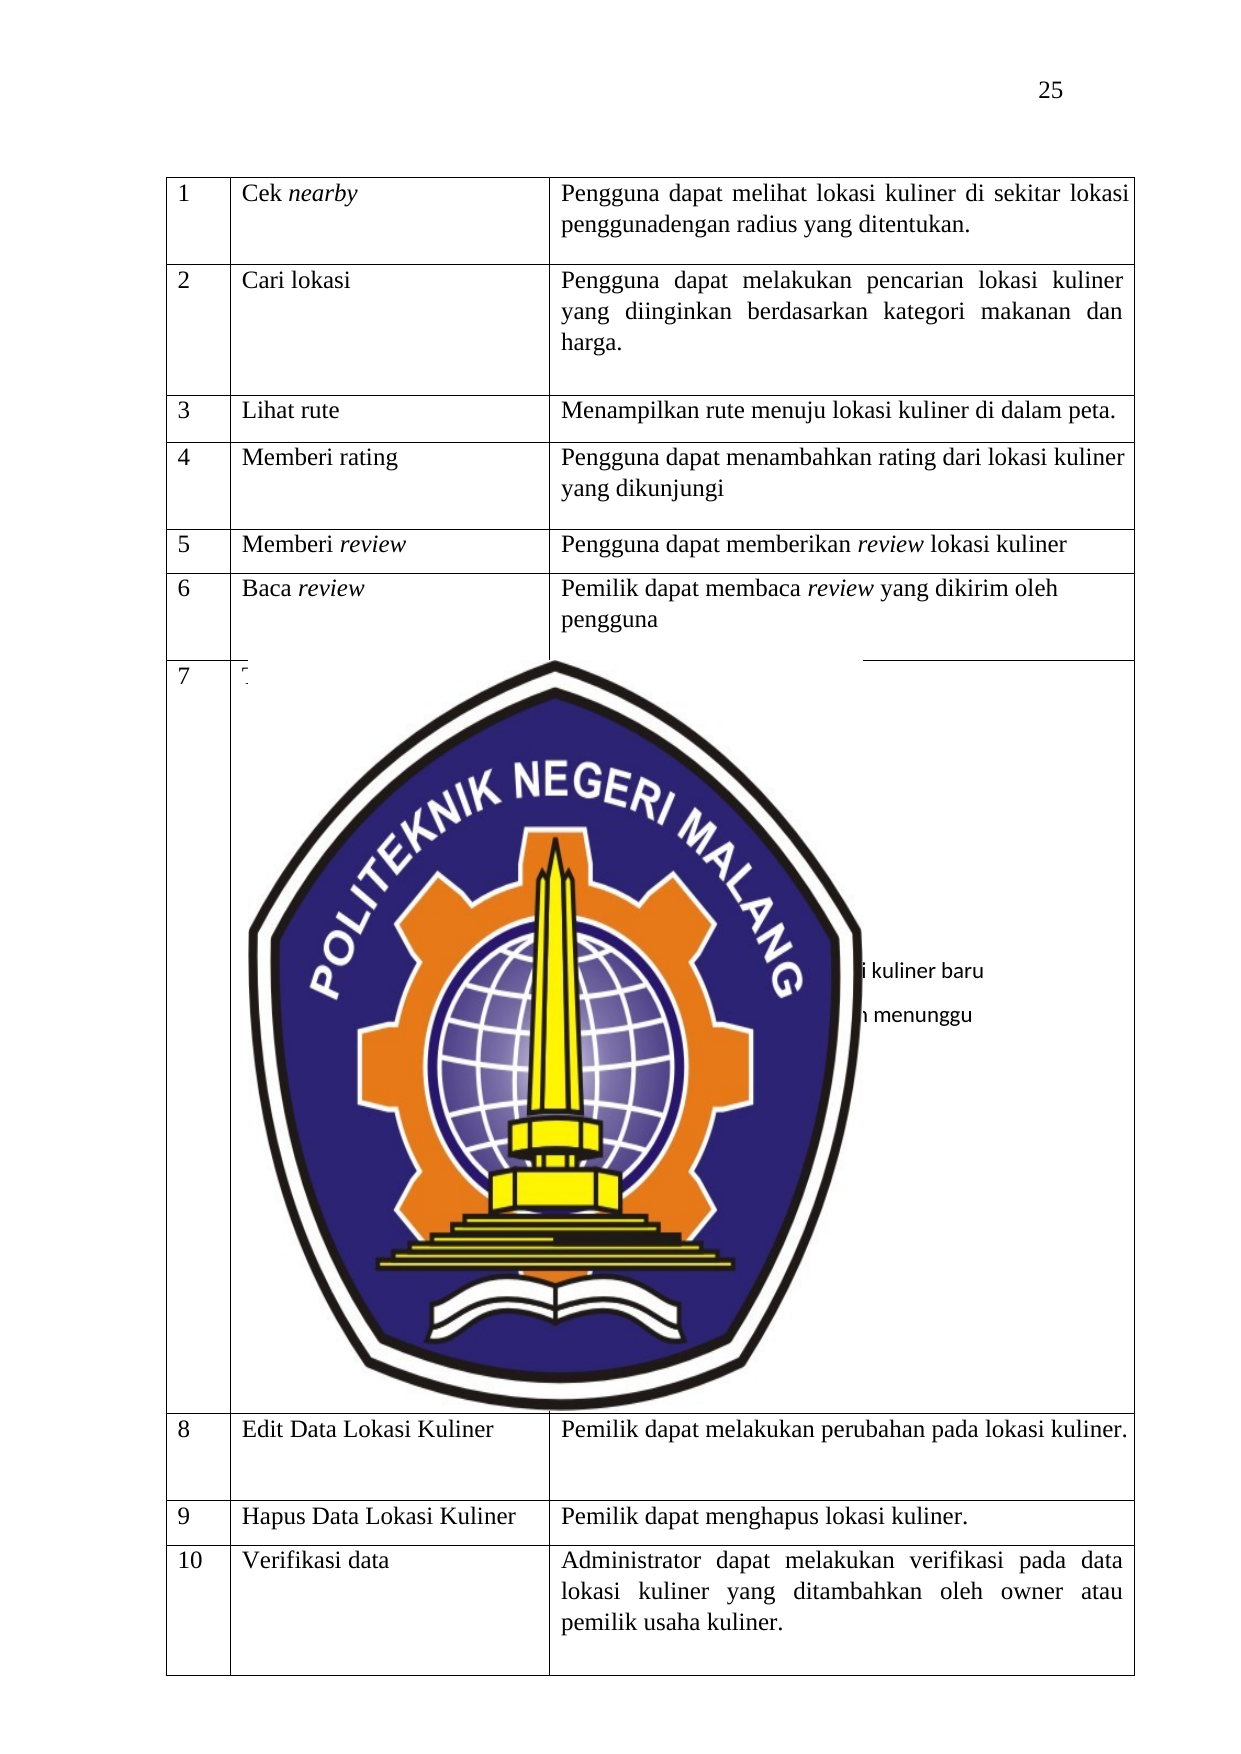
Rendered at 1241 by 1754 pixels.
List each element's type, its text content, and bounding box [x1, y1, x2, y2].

table_cell Baca review [231, 574, 549, 660]
table_cell Administrator dapat melakukan verifikasi pada data lokasi kuliner yang ditambahkan oleh owner atau pemilik usaha kuliner. [550, 1546, 1134, 1675]
table_cell Pengguna dapat melakukan pencarian lokasi kuliner yang diinginkan berdasarkan kategori makanan dan harga. [550, 265, 1134, 395]
table_cell Pemilik dapat melakukan perubahan pada lokasi kuliner. [550, 1414, 1134, 1500]
table_cell Lihat rute [231, 396, 549, 441]
table_cell 1 [167, 178, 230, 264]
table_cell Pengguna dapat melihat lokasi kuliner di sekitar lokasi penggunadengan radius yang ditentukan. [550, 178, 1134, 264]
table_cell Hapus Data Lokasi Kuliner [231, 1501, 549, 1544]
table_cell Memberi rating [231, 443, 549, 528]
table_cell [550, 661, 1134, 1413]
table_cell Pemilik dapat menghapus lokasi kuliner. [550, 1501, 1134, 1544]
table_cell Edit Data Lokasi Kuliner [231, 1414, 549, 1500]
table_cell Memberi review [231, 530, 549, 573]
table_cell Pengguna dapat menambahkan rating dari lokasi kuliner yang dikunjungi [550, 443, 1134, 528]
table_cell Pemilik dapat membaca review yang dikirim oleh pengguna [550, 574, 1134, 660]
table_cell 2 [167, 265, 230, 395]
table_cell 8 [167, 1414, 230, 1500]
table_cell 9 [167, 1501, 230, 1544]
table_cell 7 [167, 661, 230, 1413]
table_cell 6 [167, 574, 230, 660]
table_cell Cari lokasi [231, 265, 549, 395]
table_cell Pengguna dapat memberikan review lokasi kuliner [550, 530, 1134, 573]
table_cell Verifikasi data [231, 1546, 549, 1675]
table_cell Cek nearby [231, 178, 549, 264]
table_cell 4 [167, 443, 230, 528]
table_cell 10 [167, 1546, 230, 1675]
table_cell 5 [167, 530, 230, 573]
table_cell 3 [167, 396, 230, 441]
table_cell Tambah Data Lokasi Kuliner [231, 661, 549, 1413]
picture [248, 660, 863, 1411]
table_cell Menampilkan rute menuju lokasi kuliner di dalam peta. [550, 396, 1134, 441]
